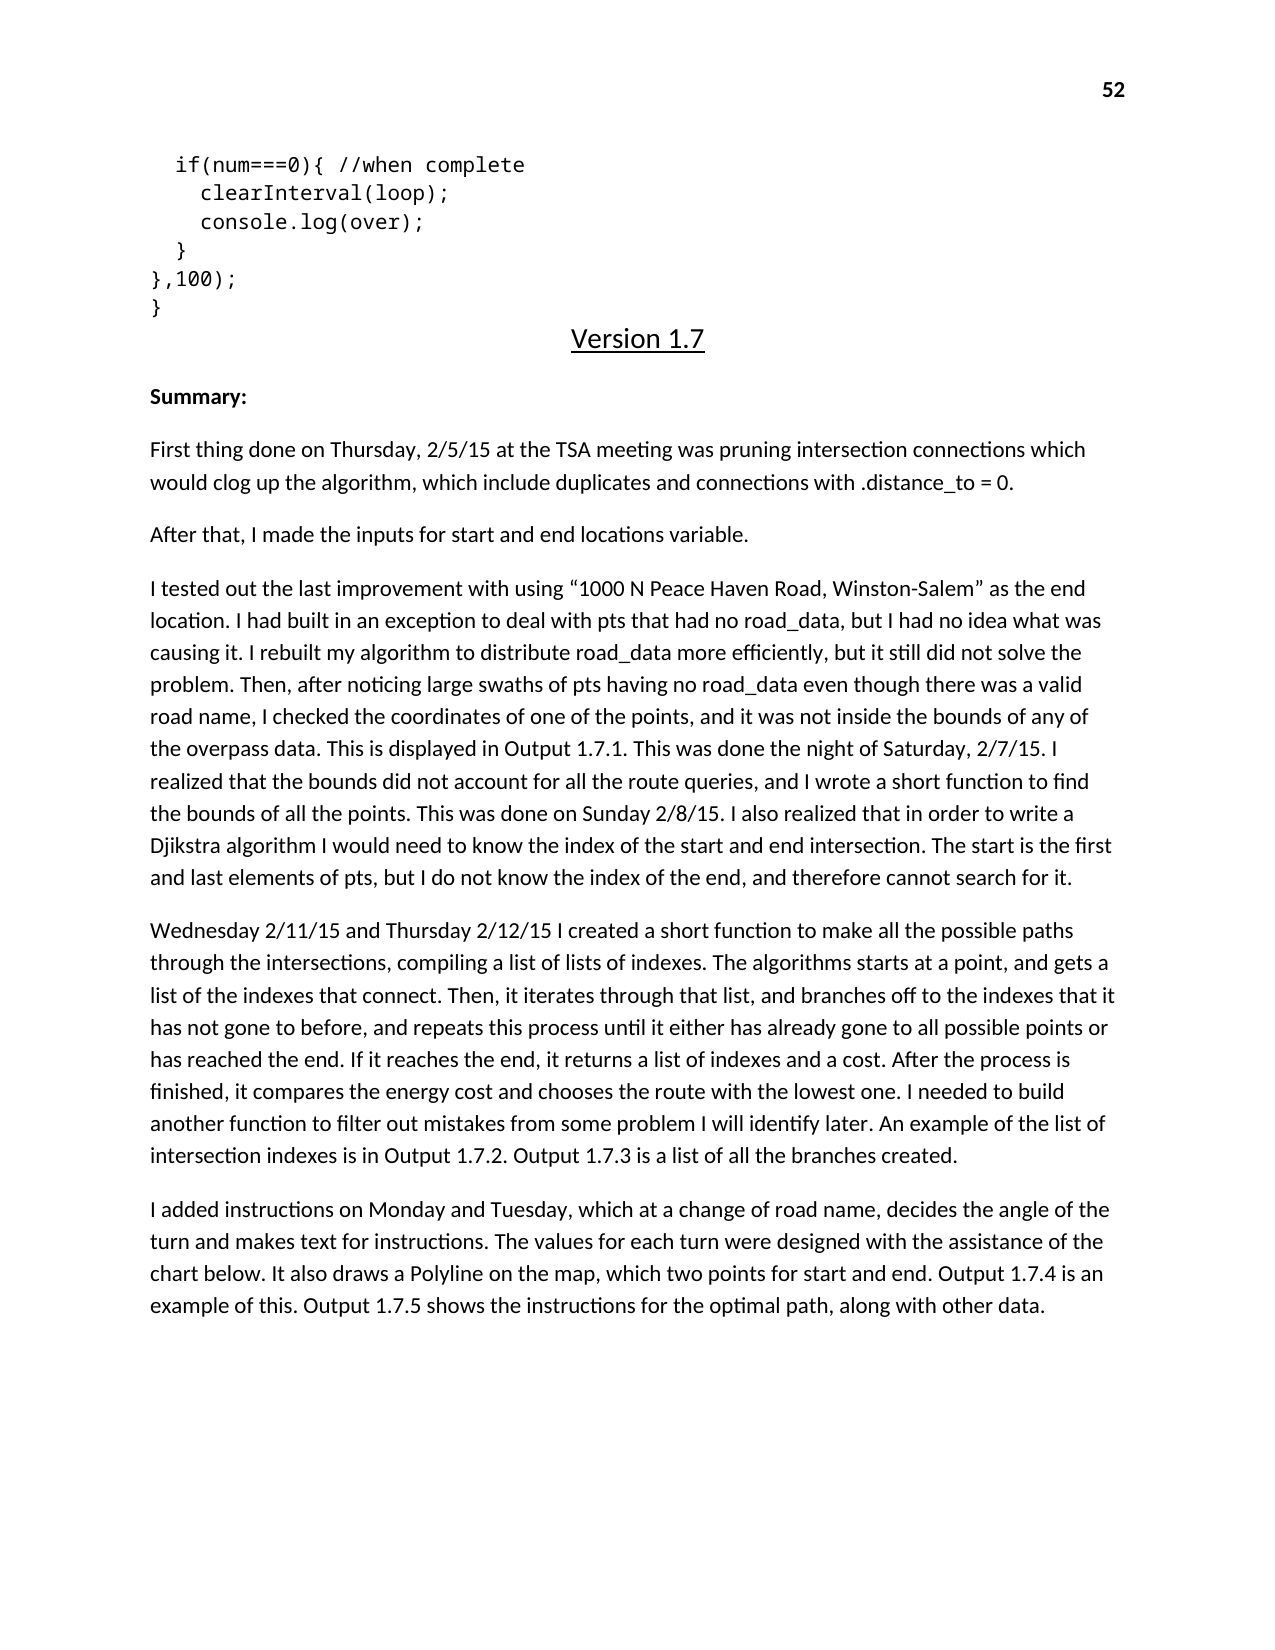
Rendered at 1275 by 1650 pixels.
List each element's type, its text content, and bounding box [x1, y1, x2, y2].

text I added instructions on Monday and Tuesday, which at a change of road name, decides the angle of the turn and makes text for instructions. The values for each turn were designed with the assistance of the chart below. It also draws a Polyline on the map, which two points for start and end. Output 1.7.4 is an example of this. Output 1.7.5 shows the instructions for the optimal path, along with other data. [150, 1195, 1125, 1319]
text },100); [150, 264, 1125, 292]
text } [150, 292, 1125, 321]
text I tested out the last improvement with using “1000 N Peace Haven Road, Winston-Salem” as the end location. I had built in an exception to deal with pts that had no road_data, but I had no idea what was causing it. I rebuilt my algorithm to distribute road_data more efficiently, but it still did not solve the problem. Then, after noticing large swaths of pts having no road_data even though there was a valid road name, I checked the coordinates of one of the points, and it was not inside the bounds of any of the overpass data. This is displayed in Output 1.7.1. This was done the night of Saturday, 2/7/15. I realized that the bounds did not account for all the route queries, and I wrote a short function to find the bounds of all the points. This was done on Sunday 2/8/15. I also realized that in order to write a Djikstra algorithm I would need to know the index of the start and end intersection. The start is the first and last elements of pts, but I do not know the index of the end, and therefore cannot search for it. [150, 574, 1125, 891]
text if(num===0){ //when complete [150, 150, 1125, 178]
text After that, I made the inputs for start and end locations variable. [150, 521, 1125, 549]
text clearInterval(loop); [150, 178, 1125, 207]
text Version 1.7 [150, 321, 1125, 356]
text First thing done on Thursday, 2/5/15 at the TSA meeting was pruning intersection connections which would clog up the algorithm, which include duplicates and connections with .distance_to = 0. [150, 435, 1125, 496]
text } [150, 235, 1125, 264]
text console.log(over); [150, 207, 1125, 235]
text Summary: [150, 382, 1125, 410]
text Wednesday 2/11/15 and Thursday 2/12/15 I created a short function to make all the possible paths through the intersections, compiling a list of lists of indexes. The algorithms starts at a point, and gets a list of the indexes that connect. Then, it iterates through that list, and branches off to the indexes that it has not gone to before, and repeats this process until it either has already gone to all possible points or has reached the end. If it reaches the end, it returns a list of indexes and a cost. After the process is finished, it compares the energy cost and chooses the route with the lowest one. I needed to build another function to filter out mistakes from some problem I will identify later. An example of the list of intersection indexes is in Output 1.7.2. Output 1.7.3 is a list of all the branches created. [150, 916, 1125, 1170]
